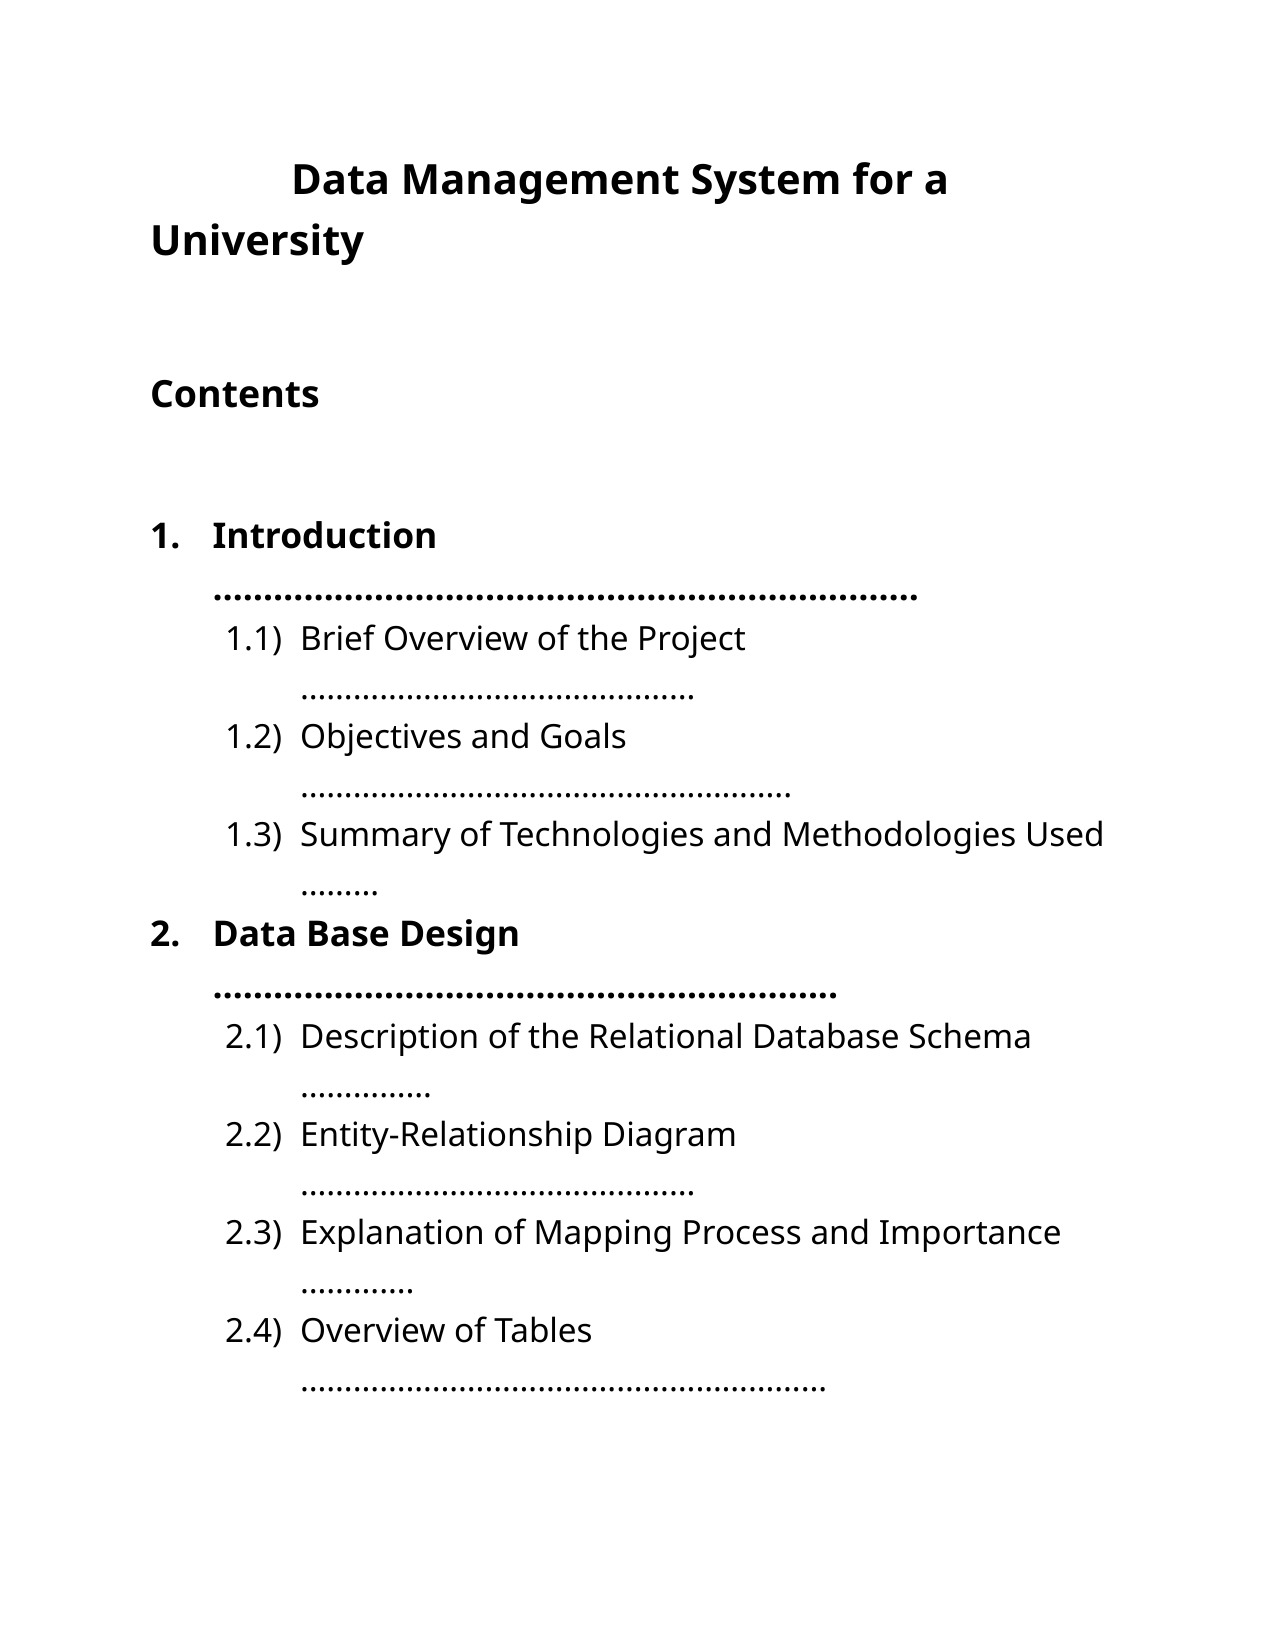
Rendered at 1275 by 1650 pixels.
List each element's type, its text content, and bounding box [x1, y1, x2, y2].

list Description of the Relational Database Schema …………… [225, 1013, 1125, 1107]
list Summary of Technologies and Methodologies Used ……… [225, 811, 1125, 905]
list Data Base Design …………………………………………………….. [150, 908, 1125, 1009]
list Entity-Relationship Diagram ……………………………………… [225, 1111, 1125, 1205]
list Explanation of Mapping Process and Importance …………. [225, 1208, 1125, 1303]
list Objectives and Goals ……………………………………………….. [225, 713, 1125, 807]
list Overview of Tables …………………………………………………… [225, 1306, 1125, 1401]
text Contents [150, 367, 1125, 418]
list Introduction ……………………………………………………………. [150, 511, 1125, 611]
list Brief Overview of the Project ……………………………………… [225, 615, 1125, 709]
text Data Management System for a University [150, 150, 1125, 268]
